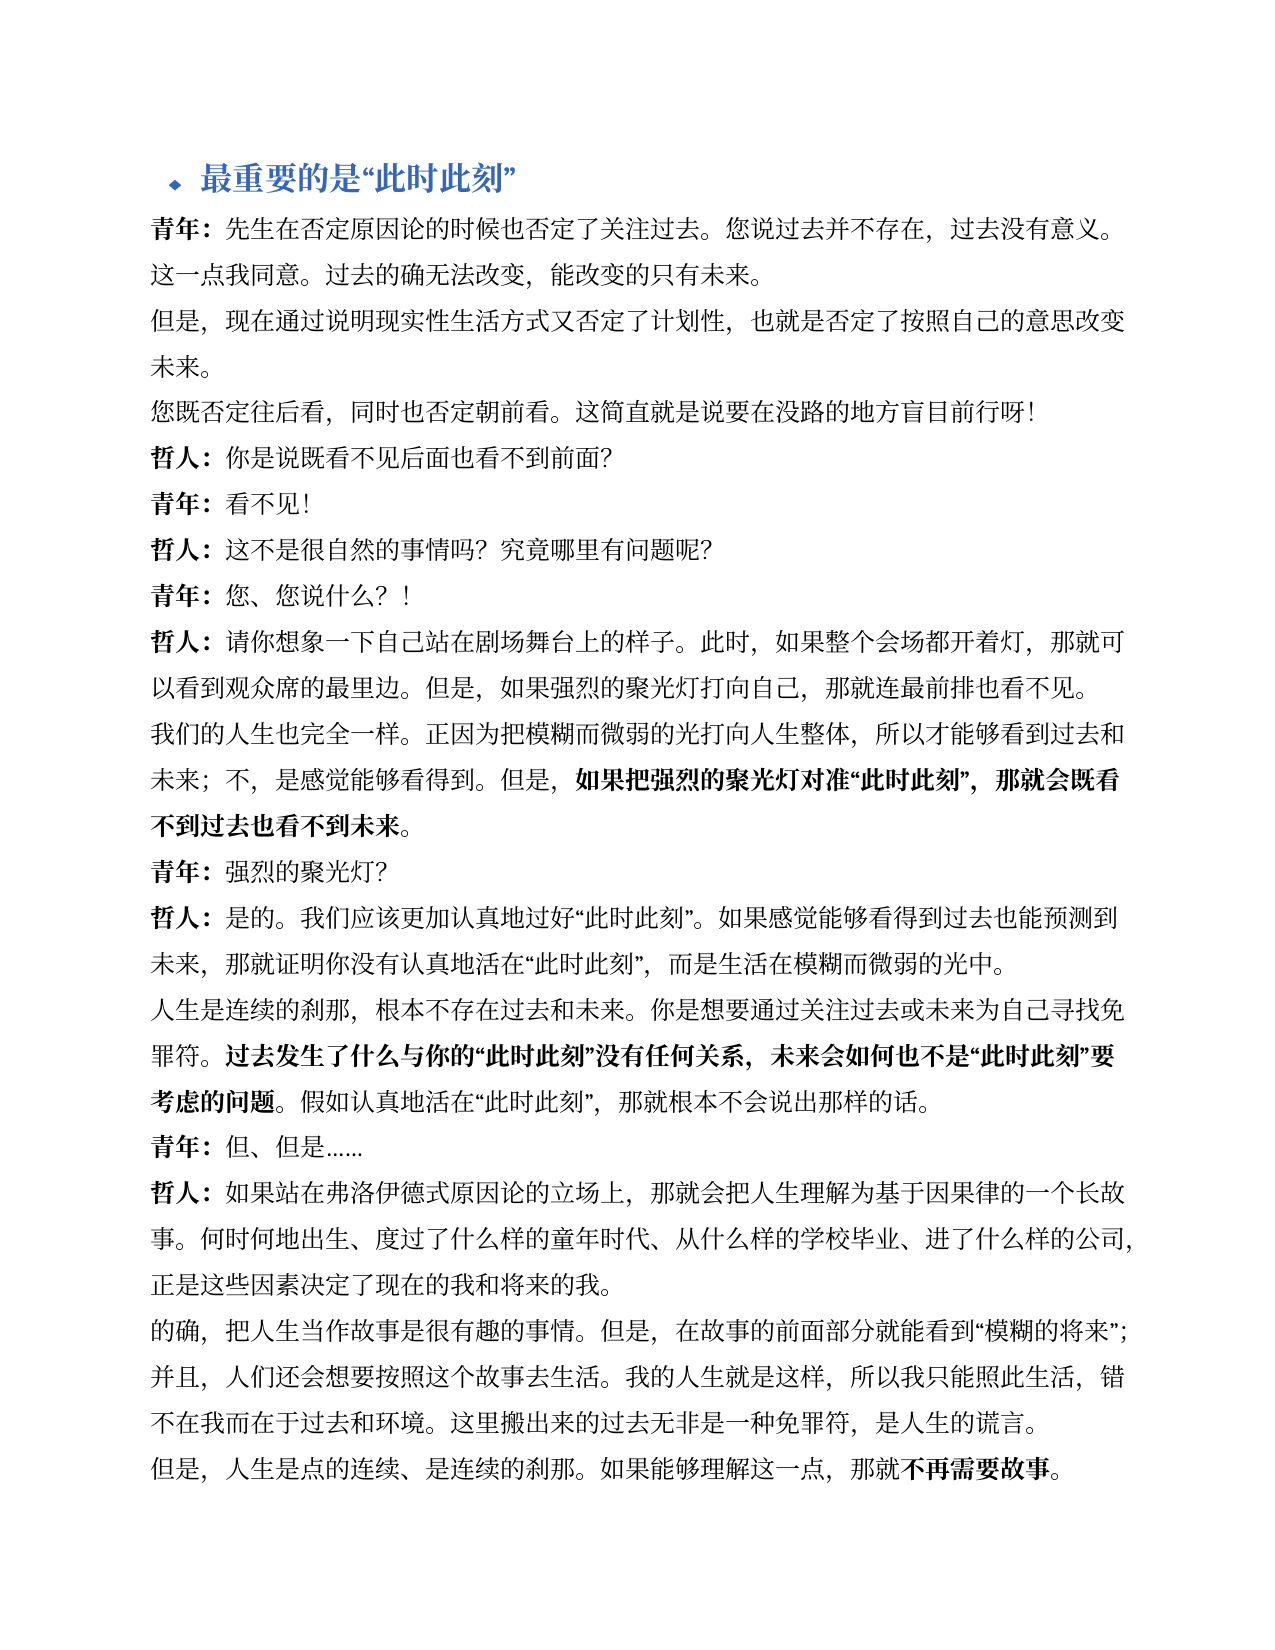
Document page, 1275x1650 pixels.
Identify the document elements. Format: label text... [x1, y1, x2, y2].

text 人生是连续的刹那，根本不存在过去和未来。你是想要通过关注过去或未来为自己寻找免罪符。过去发生了什么与你的“此时此刻”没有任何关系，未来会如何也不是“此时此刻”要考虑的问题。假如认真地活在“此时此刻”，那就根本不会说出那样的话。 [150, 979, 1125, 1117]
text 青年：您、您说什么？！ [150, 566, 1125, 612]
text 哲人：是的。我们应该更加认真地过好“此时此刻”。如果感觉能够看得到过去也能预测到未来，那就证明你没有认真地活在“此时此刻”，而是生活在模糊而微弱的光中。 [150, 887, 1125, 979]
text 青年：但、但是…… [150, 1117, 1125, 1163]
text 您既否定往后看，同时也否定朝前看。这简直就是说要在没路的地方盲目前行呀！ [150, 382, 1125, 428]
text 青年：强烈的聚光灯？ [150, 842, 1125, 887]
text 我们的人生也完全一样。正因为把模糊而微弱的光打向人生整体，所以才能够看到过去和未来；不，是感觉能够看得到。但是，如果把强烈的聚光灯对准“此时此刻”，那就会既看不到过去也看不到未来。 [150, 704, 1125, 842]
text 哲人：如果站在弗洛伊德式原因论的立场上，那就会把人生理解为基于因果律的一个长故事。何时何地出生、度过了什么样的童年时代、从什么样的学校毕业、进了什么样的公司，正是这些因素决定了现在的我和将来的我。 [150, 1163, 1125, 1301]
subtitle 最重要的是“此时此刻” [150, 150, 1125, 198]
text 青年：看不见！ [150, 474, 1125, 520]
text 青年：先生在否定原因论的时候也否定了关注过去。您说过去并不存在，过去没有意义。这一点我同意。过去的确无法改变，能改变的只有未来。 [150, 198, 1125, 290]
text 哲人：这不是很自然的事情吗？究竟哪里有问题呢？ [150, 520, 1125, 566]
picture [168, 180, 182, 191]
text 但是，人生是点的连续、是连续的刹那。如果能够理解这一点，那就不再需要故事。 [150, 1439, 1125, 1485]
text 但是，现在通过说明现实性生活方式又否定了计划性，也就是否定了按照自己的意思改变未来。 [150, 290, 1125, 382]
text 的确，把人生当作故事是很有趣的事情。但是，在故事的前面部分就能看到“模糊的将来”；并且，人们还会想要按照这个故事去生活。我的人生就是这样，所以我只能照此生活，错不在我而在于过去和环境。这里搬出来的过去无非是一种免罪符，是人生的谎言。 [150, 1301, 1125, 1439]
text 哲人：请你想象一下自己站在剧场舞台上的样子。此时，如果整个会场都开着灯，那就可以看到观众席的最里边。但是，如果强烈的聚光灯打向自己，那就连最前排也看不见。 [150, 612, 1125, 704]
text 哲人：你是说既看不见后面也看不到前面？ [150, 428, 1125, 474]
